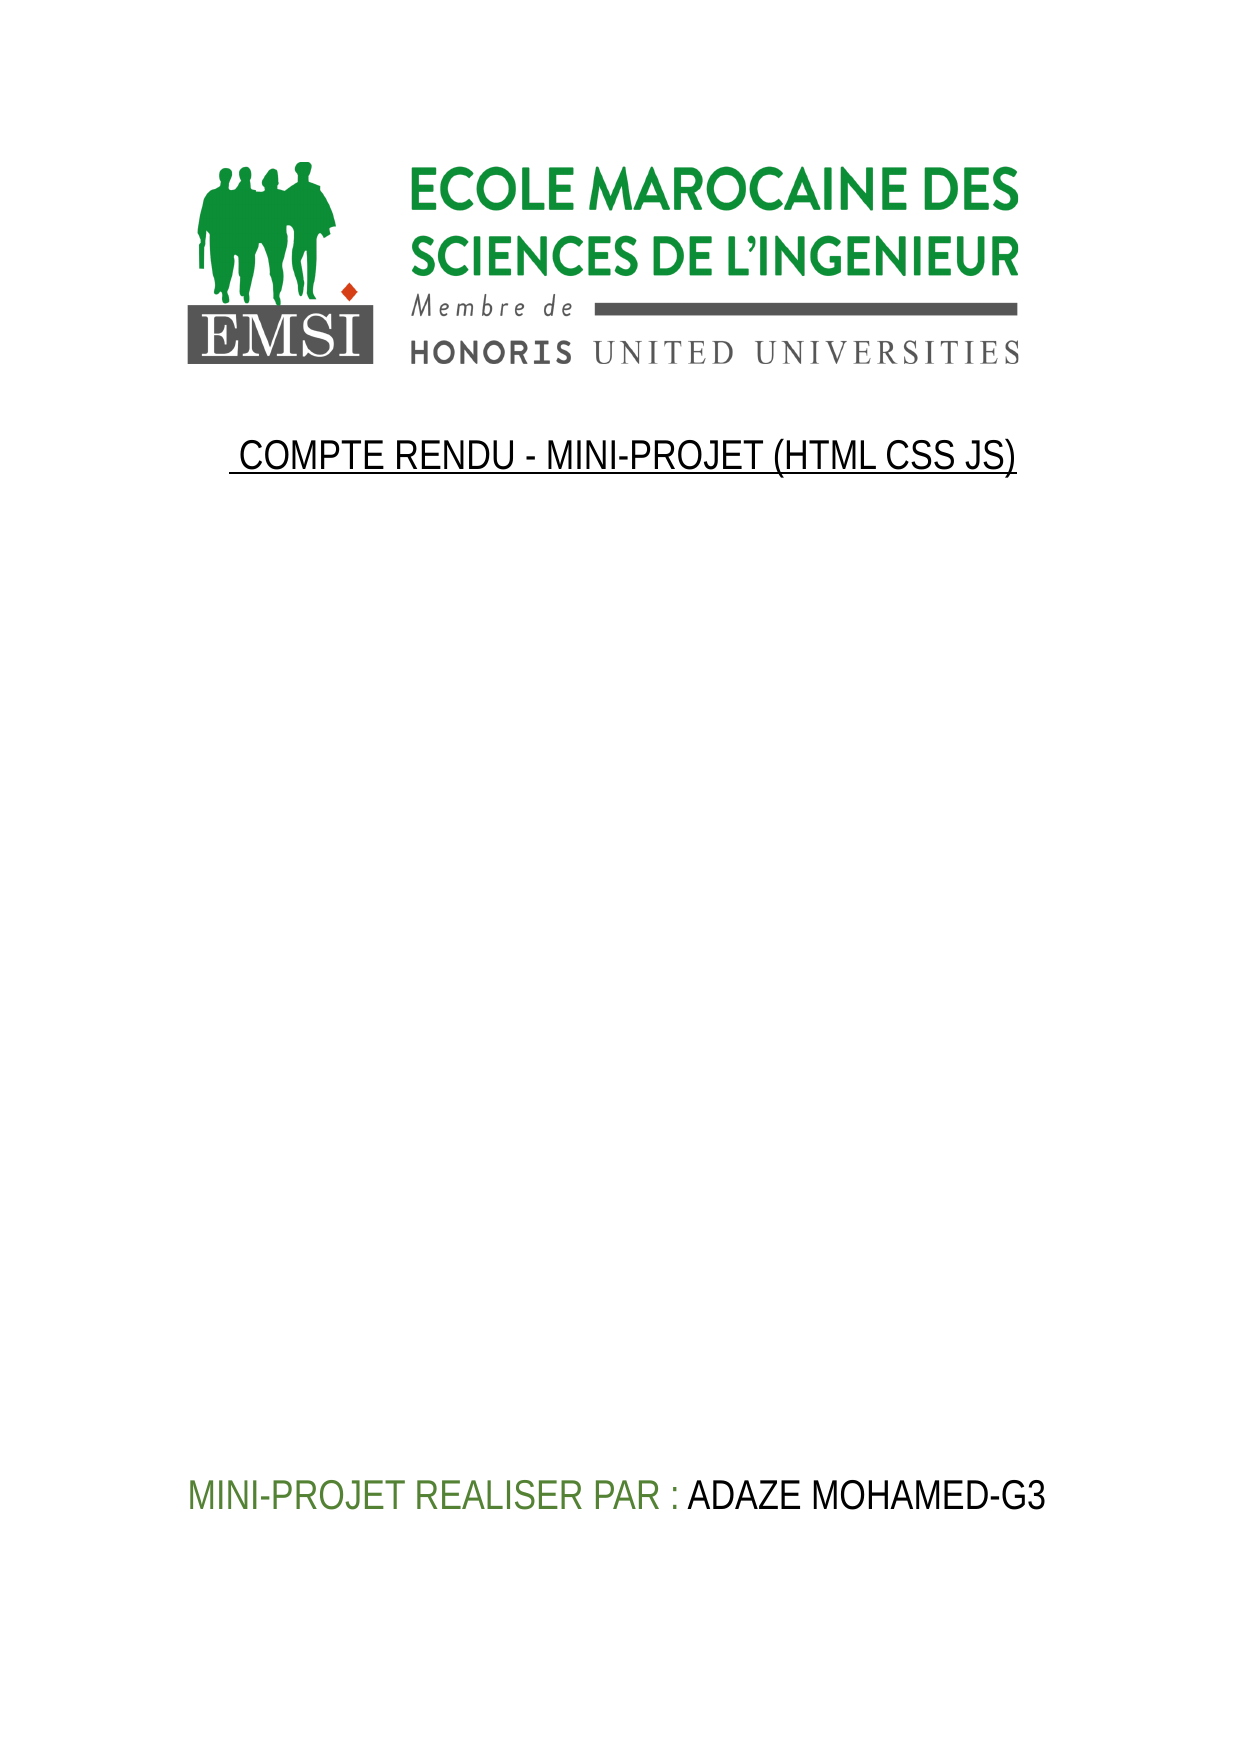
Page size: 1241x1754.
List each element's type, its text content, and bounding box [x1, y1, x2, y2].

text MINI-PROJET REALISER PAR : ADAZE MOHAMED-G3 [187, 1462, 1053, 1527]
text COMPTE RENDU - MINI-PROJET (HTML CSS JS) [187, 422, 1053, 487]
picture [187, 162, 1019, 364]
